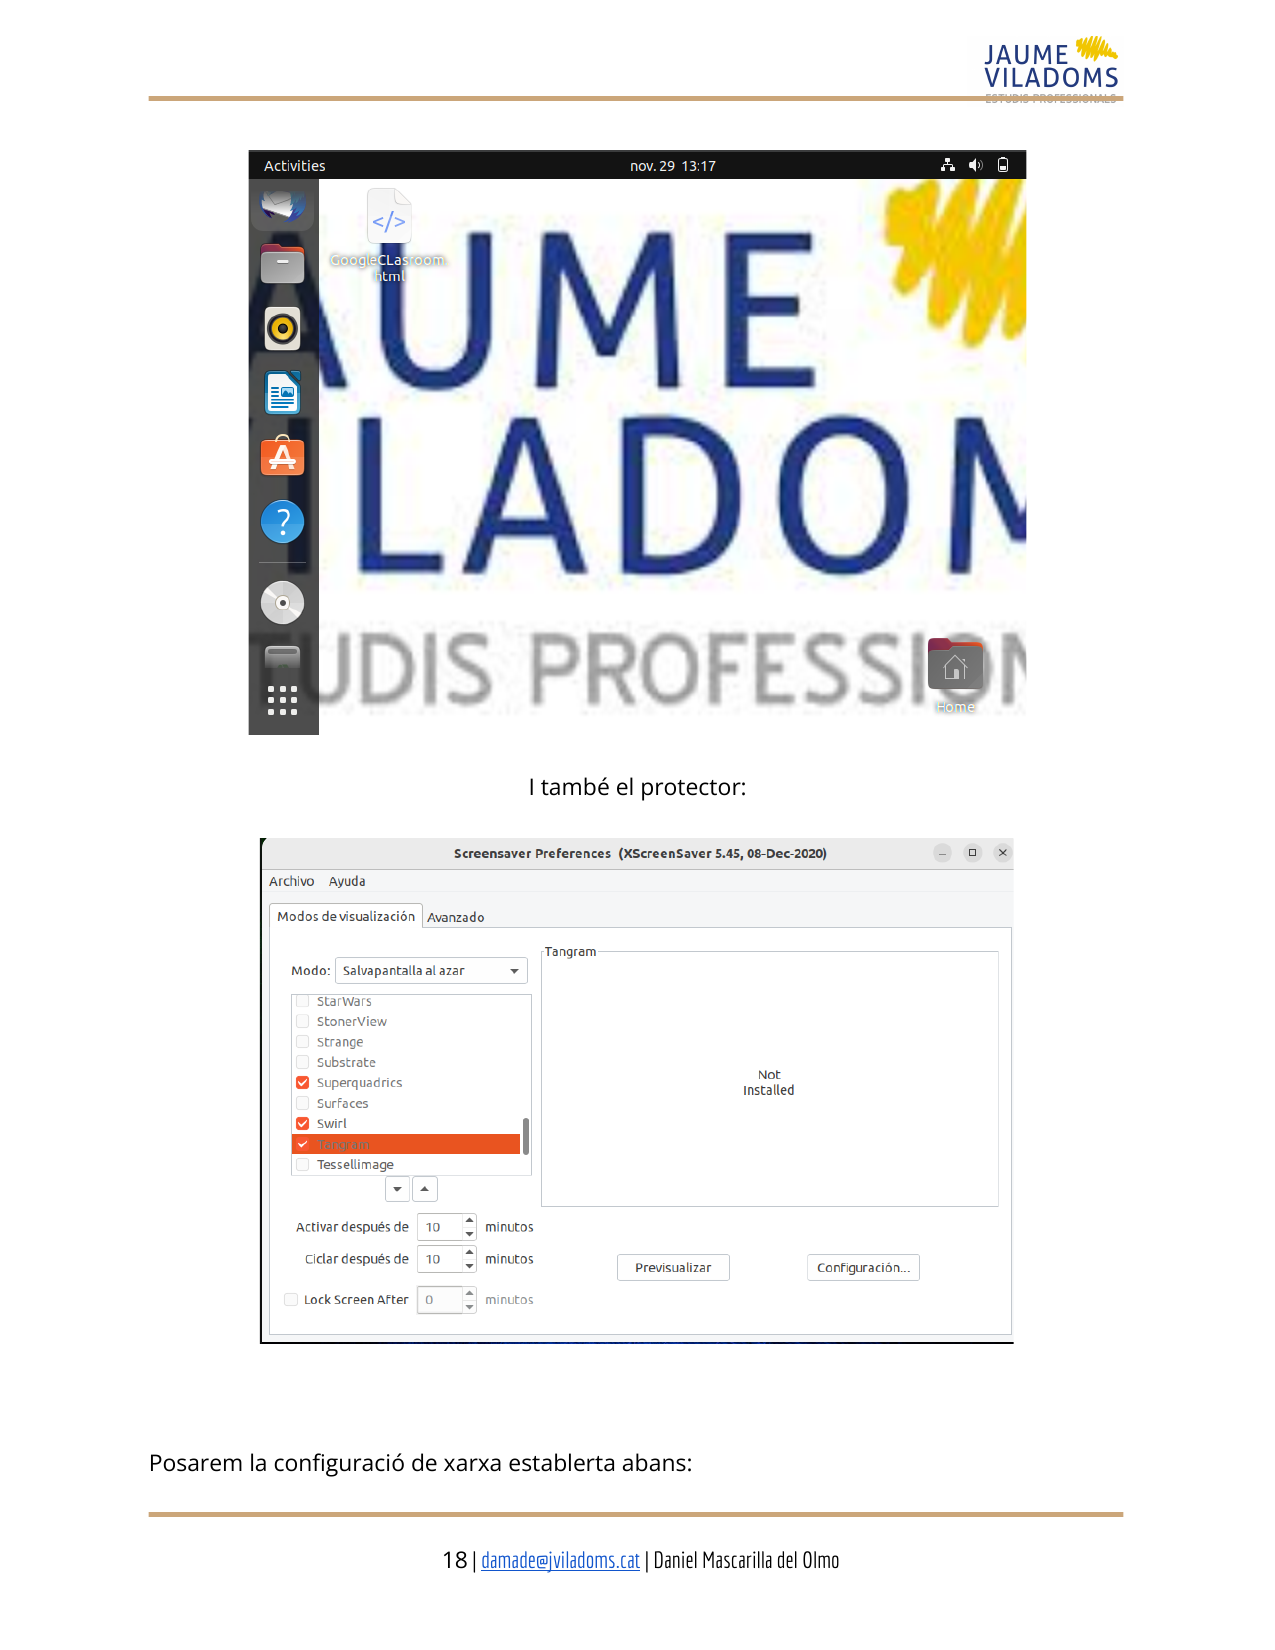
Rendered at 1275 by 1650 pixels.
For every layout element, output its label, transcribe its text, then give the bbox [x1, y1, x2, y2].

picture [148, 36, 1125, 107]
picture [248, 150, 1027, 735]
picture [259, 838, 1014, 1344]
text I també el protector: [150, 771, 1125, 802]
picture [148, 1512, 1124, 1517]
text Posarem la configuració de xarxa establerta abans: [148, 1447, 1125, 1479]
